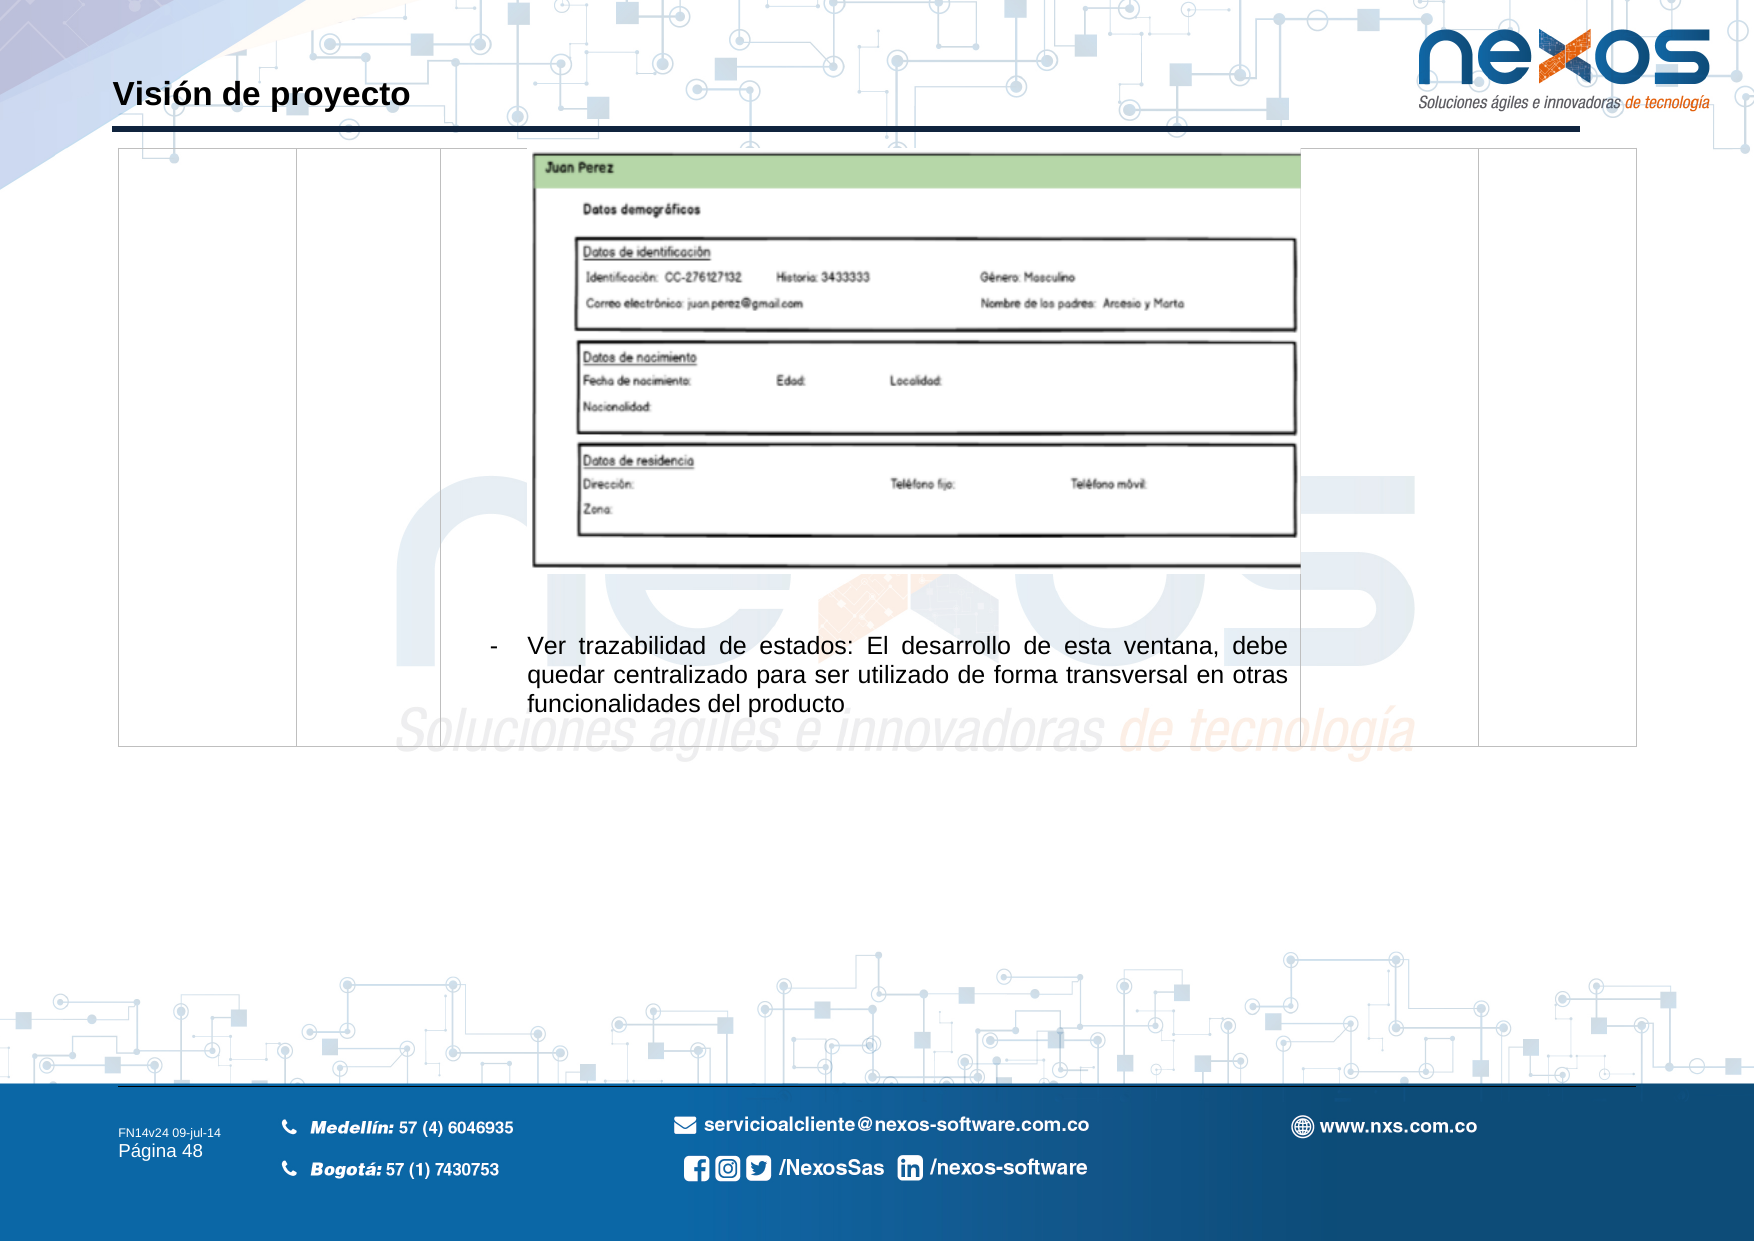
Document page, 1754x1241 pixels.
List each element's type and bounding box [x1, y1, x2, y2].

table_cell [1301, 149, 1478, 746]
table_cell [1479, 149, 1636, 746]
table_cell [119, 149, 296, 746]
table_cell [441, 149, 1300, 746]
table_cell [297, 149, 440, 746]
picture [0, 0, 1754, 1241]
